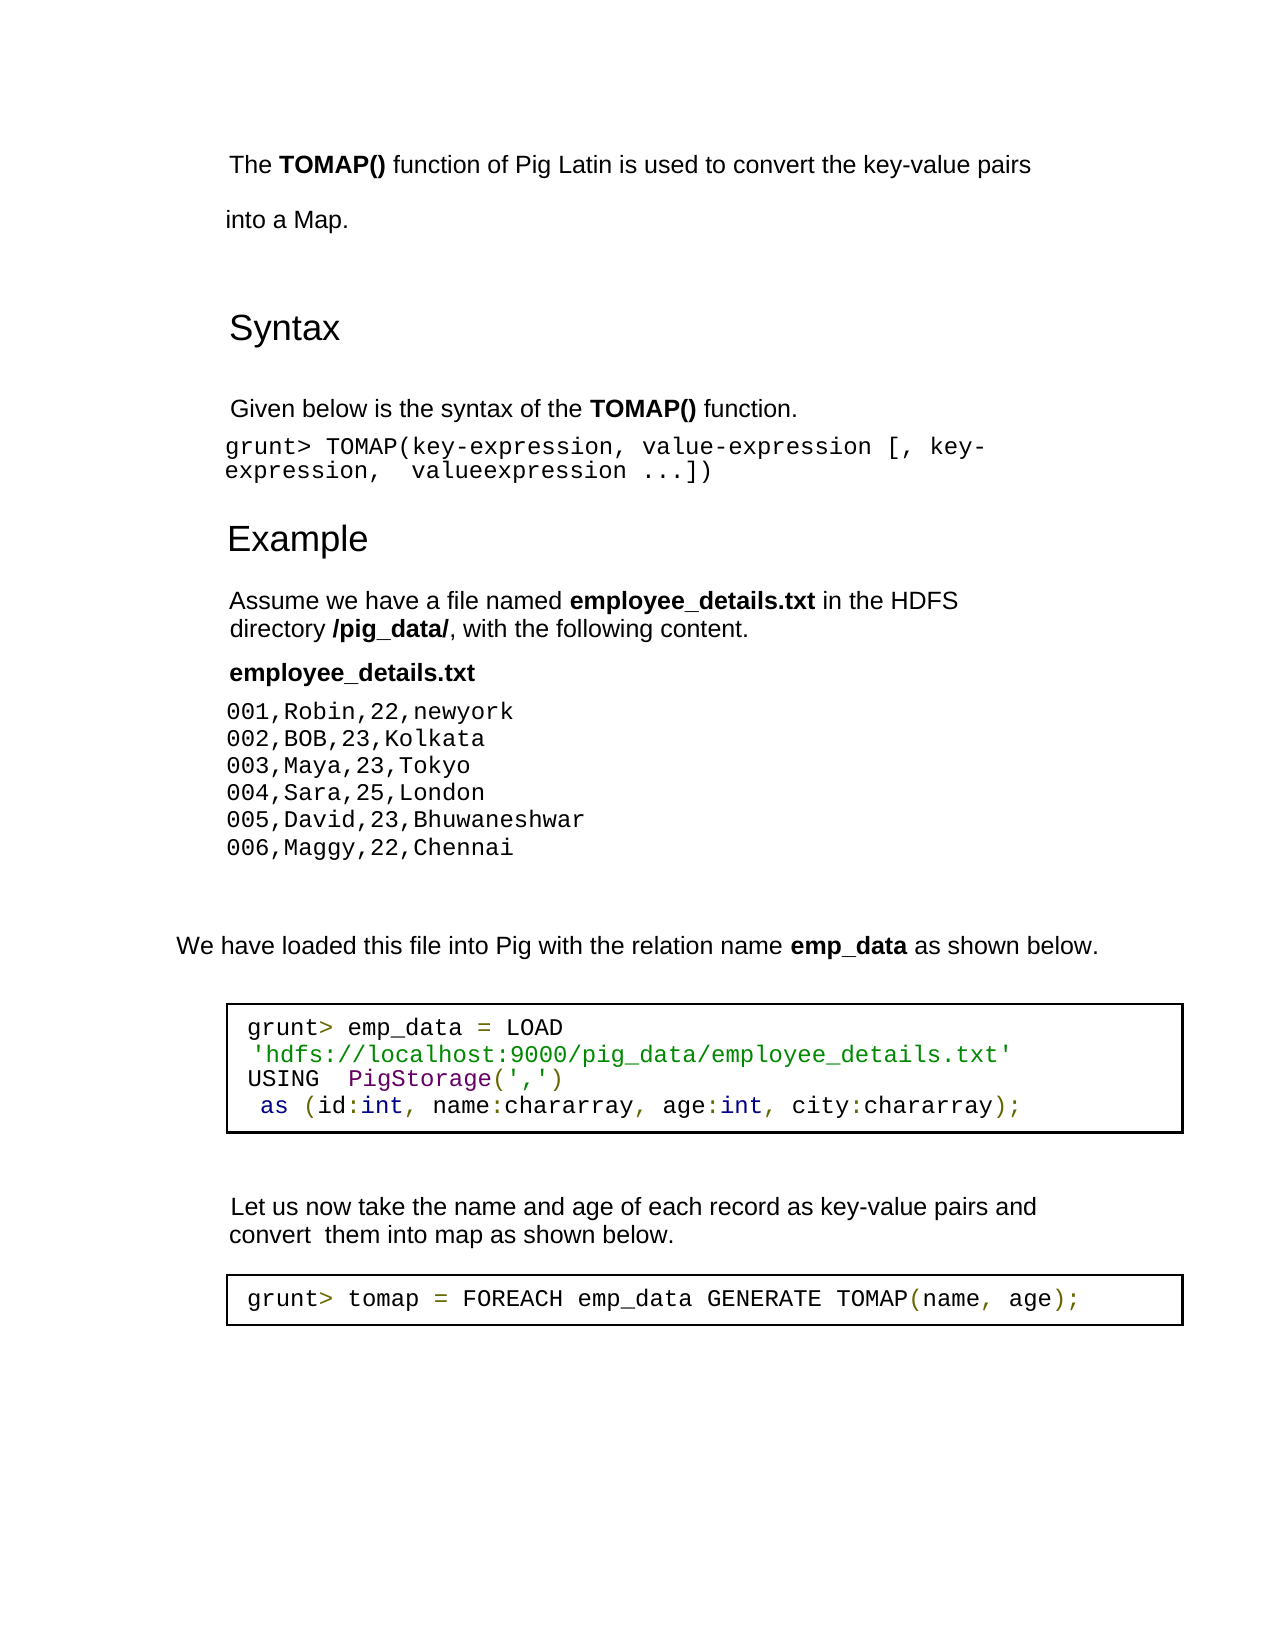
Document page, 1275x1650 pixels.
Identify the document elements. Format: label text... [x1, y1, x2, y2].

text Assume we have a file named employee_details.txt in the HDFS directory /pig_data/, with the following content. [229, 588, 1057, 643]
text The TOMAP() function of Pig Latin is used to convert the key-value pairs into a Map. [225, 150, 1050, 233]
text 006,Maggy,22,Chennai [226, 835, 1125, 862]
text 003,Maya,23,Tokyo [226, 753, 1125, 781]
text Given below is the syntax of the TOMAP() function. [230, 394, 1125, 423]
text Let us now take the name and age of each record as key-value pairs and convert them into map as shown below. [229, 1194, 1057, 1248]
text 005,David,23,Bhuwaneshwar [226, 808, 1125, 835]
text Example [227, 517, 1125, 559]
text We have loaded this file into Pig with the relation name emp_data as shown below. [150, 931, 1125, 959]
table_header grunt> emp_data = LOAD 'hdfs://localhost:9000/pig_data/employee_details.txt' USING PigStorage(',') as (id:int, name:chararray, age:int, city:chararray); [228, 1005, 1181, 1131]
text 001,Robin,22,newyork [226, 699, 1125, 726]
text Syntax [225, 306, 1050, 348]
text 002,BOB,23,Kolkata [226, 726, 1125, 753]
text employee_details.txt [229, 658, 1125, 687]
text 004,Sara,25,London [226, 781, 1125, 808]
text grunt> TOMAP(key-expression, value-expression [, key-expression, valueexpression ...]) [224, 434, 1049, 486]
table_header grunt> tomap = FOREACH emp_data GENERATE TOMAP(name, age); [228, 1276, 1181, 1324]
